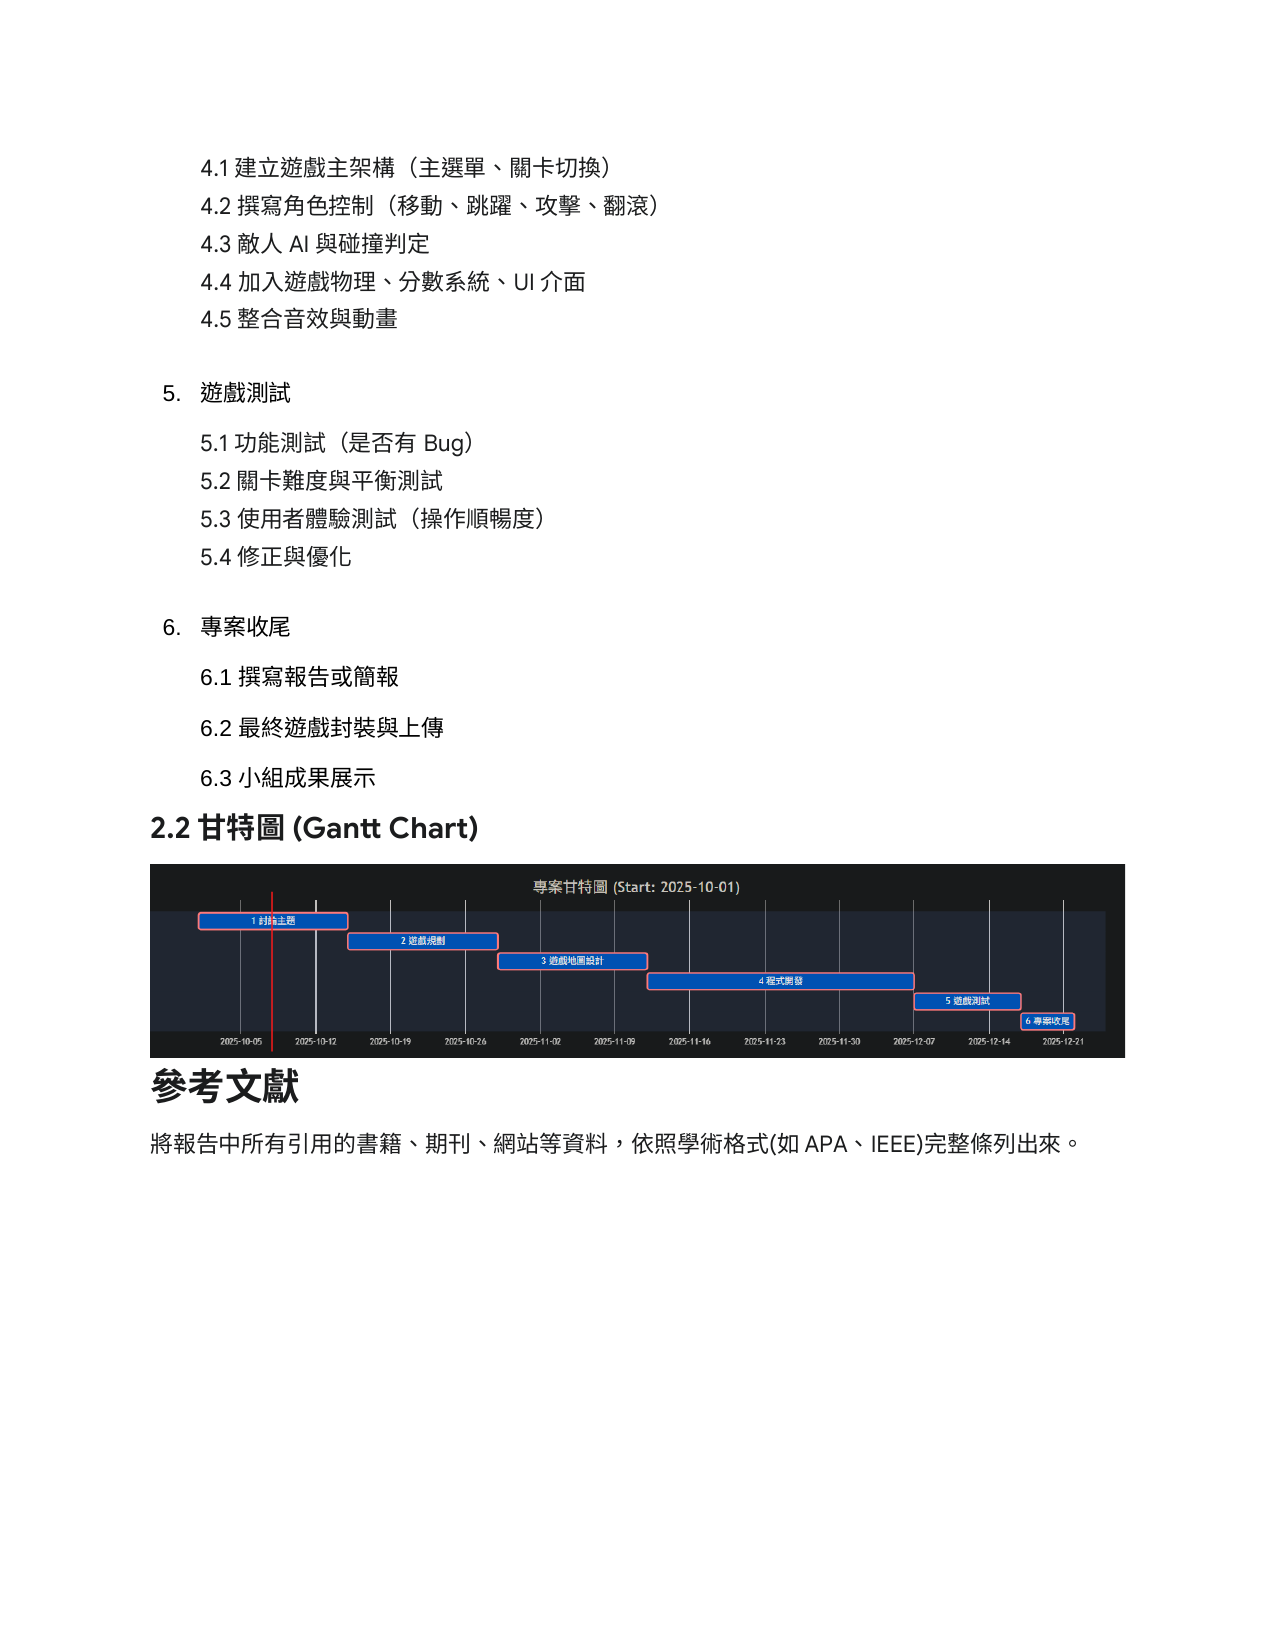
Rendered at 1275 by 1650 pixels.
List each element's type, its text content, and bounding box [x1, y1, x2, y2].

text 將報告中所有引用的書籍、期刊、網站等資料，依照學術格式(如APA、IEEE)完整條列出來。 [150, 1130, 1125, 1159]
text 6.2 最終遊戲封裝與上傳 [200, 709, 1125, 743]
list 遊戲測試 [162, 375, 1125, 408]
text 5.2 關卡難度與平衡測試 [200, 463, 1125, 496]
subtitle 2.2 甘特圖 (Gantt Chart) [150, 810, 1125, 847]
text 5.3 使用者體驗測試（操作順暢度） [200, 501, 1125, 534]
text 4.5 整合音效與動畫 [200, 301, 1125, 334]
list 專案收尾 [162, 609, 1125, 642]
text 4.3 敵人 AI 與碰撞判定 [200, 226, 1125, 259]
text 6.1 撰寫報告或簡報 [200, 659, 1125, 692]
text 5.4 修正與優化 [200, 538, 1125, 572]
text 4.1 建立遊戲主架構（主選單、關卡切換） [200, 150, 1125, 183]
text 4.2 撰寫角色控制（移動、跳躍、攻擊、翻滾） [200, 188, 1125, 221]
picture [150, 864, 1125, 1058]
text 6.3 小組成果展示 [200, 760, 1125, 793]
subtitle 參考文獻 [150, 1058, 1125, 1111]
text 4.4 加入遊戲物理、分數系統、UI 介面 [200, 263, 1125, 297]
text 5.1 功能測試（是否有 Bug） [200, 425, 1125, 458]
